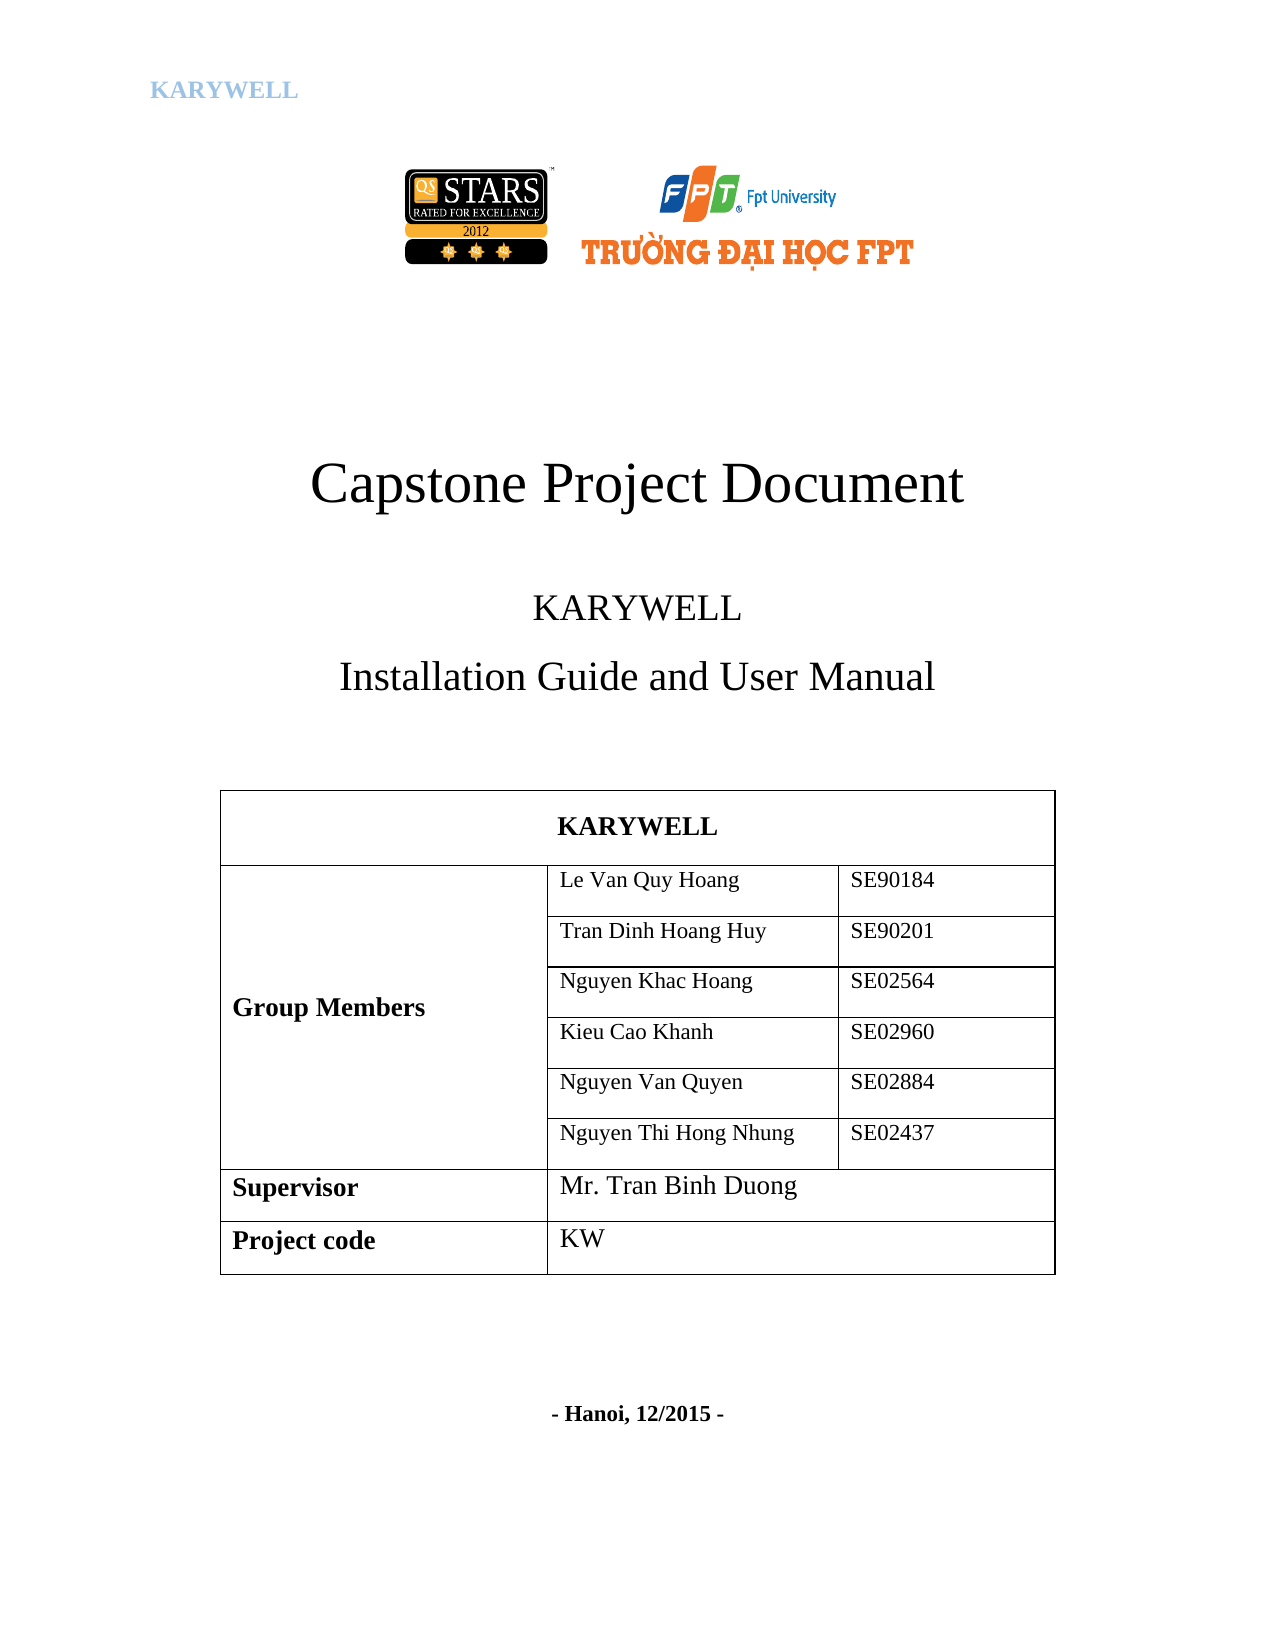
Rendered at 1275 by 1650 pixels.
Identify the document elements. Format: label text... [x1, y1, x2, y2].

table_cell SE02437 [839, 1119, 1054, 1168]
table_cell SE90201 [839, 917, 1054, 966]
table_cell Tran Dinh Hoang Huy [548, 917, 838, 966]
table_cell Mr. Tran Binh Duong [548, 1170, 1054, 1221]
table_cell Supervisor [221, 1170, 547, 1221]
table_cell SE02564 [839, 968, 1054, 1017]
table_cell Kieu Cao Khanh [548, 1018, 838, 1067]
table_cell SE02960 [839, 1018, 1054, 1067]
table_cell KW [548, 1222, 1054, 1274]
table_cell Capstone Project Document [131, 294, 1144, 519]
text Installation Guide and User Manual [150, 651, 1125, 699]
table_cell Project code [221, 1222, 547, 1274]
table_header [131, 150, 1144, 293]
table_cell Nguyen Van Quyen [548, 1069, 838, 1118]
table_cell Nguyen Thi Hong Nhung [548, 1119, 838, 1168]
table_cell Nguyen Khac Hoang [548, 968, 838, 1017]
table_cell SE02884 [839, 1069, 1054, 1118]
table_cell SE90184 [839, 866, 1054, 916]
table_cell Le Van Quy Hoang [548, 866, 838, 916]
text KARYWELL [150, 585, 1125, 628]
text - Hanoi, 12/2015 - [150, 1400, 1125, 1426]
table_cell Group Members [221, 866, 547, 1168]
table_header KARYWELL [221, 791, 1054, 865]
